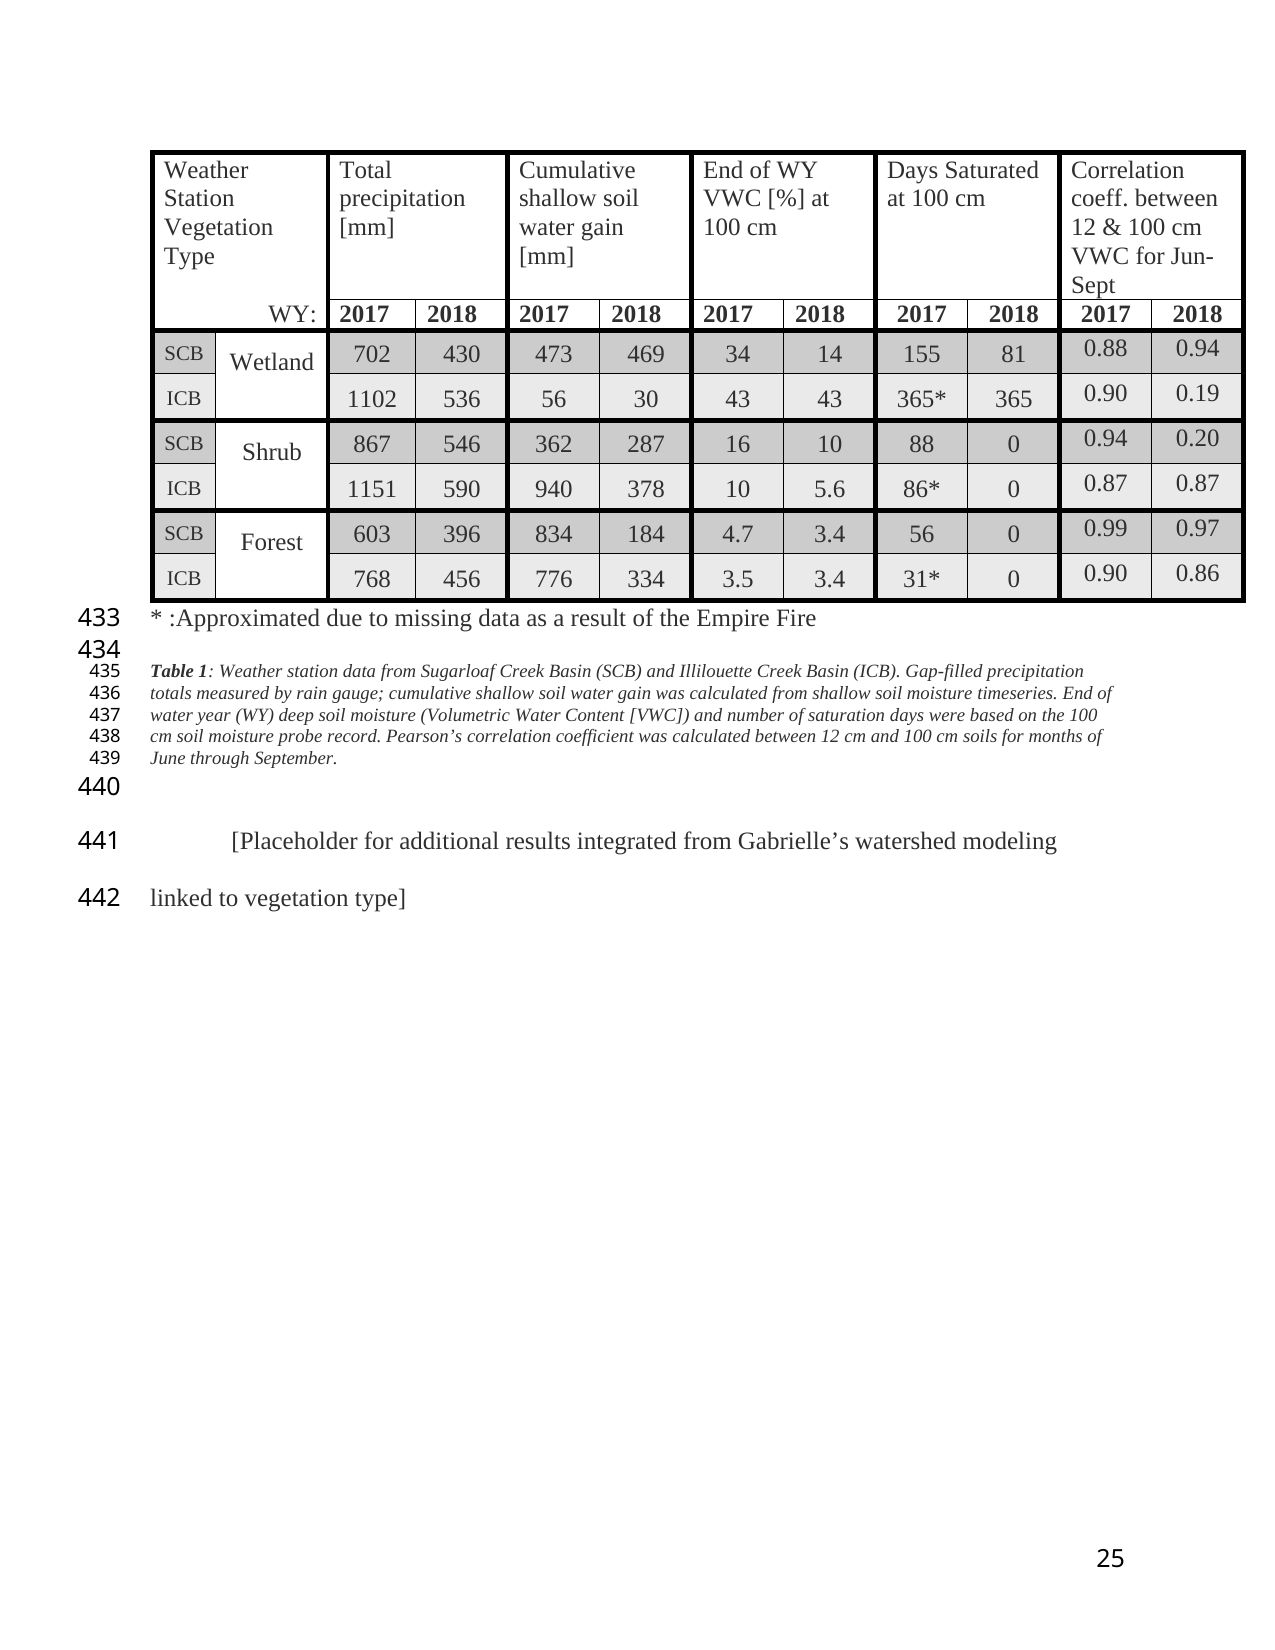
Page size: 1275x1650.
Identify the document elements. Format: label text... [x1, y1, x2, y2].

table_cell 2017 [510, 300, 599, 328]
table_cell WY: [155, 299, 326, 328]
table_header Weather Station Vegetation Type [155, 155, 326, 298]
table_cell 546 [416, 423, 505, 463]
table_cell 2017 [694, 300, 783, 328]
table_cell 10 [694, 464, 783, 508]
table_cell 0.99 [1062, 513, 1151, 553]
table_cell 31* [878, 554, 967, 598]
table_cell 34 [694, 333, 783, 373]
table_cell ICB [155, 464, 215, 508]
table_cell 0.86 [1152, 554, 1241, 598]
table_cell 365 [968, 374, 1057, 418]
table_cell 43 [694, 374, 783, 418]
table_cell 365* [878, 374, 967, 418]
table_cell 155 [878, 333, 967, 373]
table_cell 1102 [330, 374, 415, 418]
table_cell 702 [330, 333, 415, 373]
table_cell 0 [968, 554, 1057, 598]
table_cell 940 [510, 464, 599, 508]
table_cell 2017 [1062, 300, 1151, 328]
table_cell 5.6 [784, 464, 873, 508]
table_cell 430 [416, 333, 505, 373]
table_cell Wetland [216, 333, 326, 418]
table_cell 469 [600, 333, 689, 373]
table_cell 287 [600, 423, 689, 463]
table_cell 0 [968, 423, 1057, 463]
table_cell 776 [510, 554, 599, 598]
table_cell 334 [600, 554, 689, 598]
table_cell 473 [510, 333, 599, 373]
table_cell 0.90 [1062, 374, 1151, 418]
table_cell 4.7 [694, 513, 783, 553]
table_cell SCB [155, 333, 215, 373]
table_cell 0.94 [1152, 333, 1241, 373]
table_cell 0.88 [1062, 333, 1151, 373]
table_cell 0 [968, 513, 1057, 553]
table_cell 16 [694, 423, 783, 463]
table_cell 867 [330, 423, 415, 463]
table_cell 536 [416, 374, 505, 418]
table_cell 3.5 [694, 554, 783, 598]
table_cell 396 [416, 513, 505, 553]
table_cell 603 [330, 513, 415, 553]
table_cell 56 [878, 513, 967, 553]
table_cell 2018 [784, 300, 873, 328]
table_cell 30 [600, 374, 689, 418]
table_header Correlation coeff. between 12 & 100 cm VWC for Jun-Sept [1062, 155, 1241, 298]
table_cell SCB [155, 513, 215, 553]
table_cell 81 [968, 333, 1057, 373]
table_header Cumulative shallow soil water gain [mm] [510, 155, 689, 298]
table_cell 2017 [330, 300, 415, 328]
table_cell 834 [510, 513, 599, 553]
table_cell 86* [878, 464, 967, 508]
table_cell 43 [784, 374, 873, 418]
table_cell Shrub [216, 423, 326, 508]
table_header End of WY VWC [%] at 100 cm [694, 155, 873, 298]
table_cell 0.90 [1062, 554, 1151, 598]
table_cell 2018 [600, 300, 689, 328]
table_cell 0.87 [1062, 464, 1151, 508]
table_cell 2017 [878, 300, 967, 328]
table_cell 0.20 [1152, 423, 1241, 463]
table_cell 10 [784, 423, 873, 463]
table_cell 456 [416, 554, 505, 598]
table_cell 590 [416, 464, 505, 508]
table_cell 0 [968, 464, 1057, 508]
table_cell ICB [155, 554, 215, 598]
table_cell 0.19 [1152, 374, 1241, 418]
table_cell 0.97 [1152, 513, 1241, 553]
table_cell 3.4 [784, 513, 873, 553]
text * :Approximated due to missing data as a result of the Empire Fire [150, 603, 1125, 632]
table_cell 184 [600, 513, 689, 553]
table_cell 362 [510, 423, 599, 463]
table_cell ICB [155, 374, 215, 418]
table_cell 1151 [330, 464, 415, 508]
text Table 1: Weather station data from Sugarloaf Creek Basin (SCB) and Illilouette Creek Basin (ICB). Gap-filled precipitation totals measured by rain gauge; cumulative shallow soil water gain was calculated from shallow soil moisture timeseries. End of water year (WY) deep soil moisture (Volumetric Water Content [VWC]) and number of saturation days were based on the 100 cm soil moisture probe record. Pearson’s correlation coefficient was calculated between 12 cm and 100 cm soils for months of June through September. [150, 660, 1125, 768]
text [Placeholder for additional results integrated from Gabrielle’s watershed modeling linked to vegetation type] [150, 826, 1125, 912]
table_cell 0.87 [1152, 464, 1241, 508]
table_cell 14 [784, 333, 873, 373]
table_cell SCB [155, 423, 215, 463]
table_cell 768 [330, 554, 415, 598]
table_cell 3.4 [784, 554, 873, 598]
table_cell 2018 [1152, 300, 1241, 328]
table_cell 88 [878, 423, 967, 463]
table_cell 2018 [416, 300, 505, 328]
table_header Days Saturated at 100 cm [878, 155, 1057, 298]
table_header Total precipitation [mm] [330, 155, 505, 298]
table_cell 2018 [968, 300, 1057, 328]
table_cell 378 [600, 464, 689, 508]
table_cell Forest [216, 513, 326, 598]
table_cell 56 [510, 374, 599, 418]
table_cell 0.94 [1062, 423, 1151, 463]
